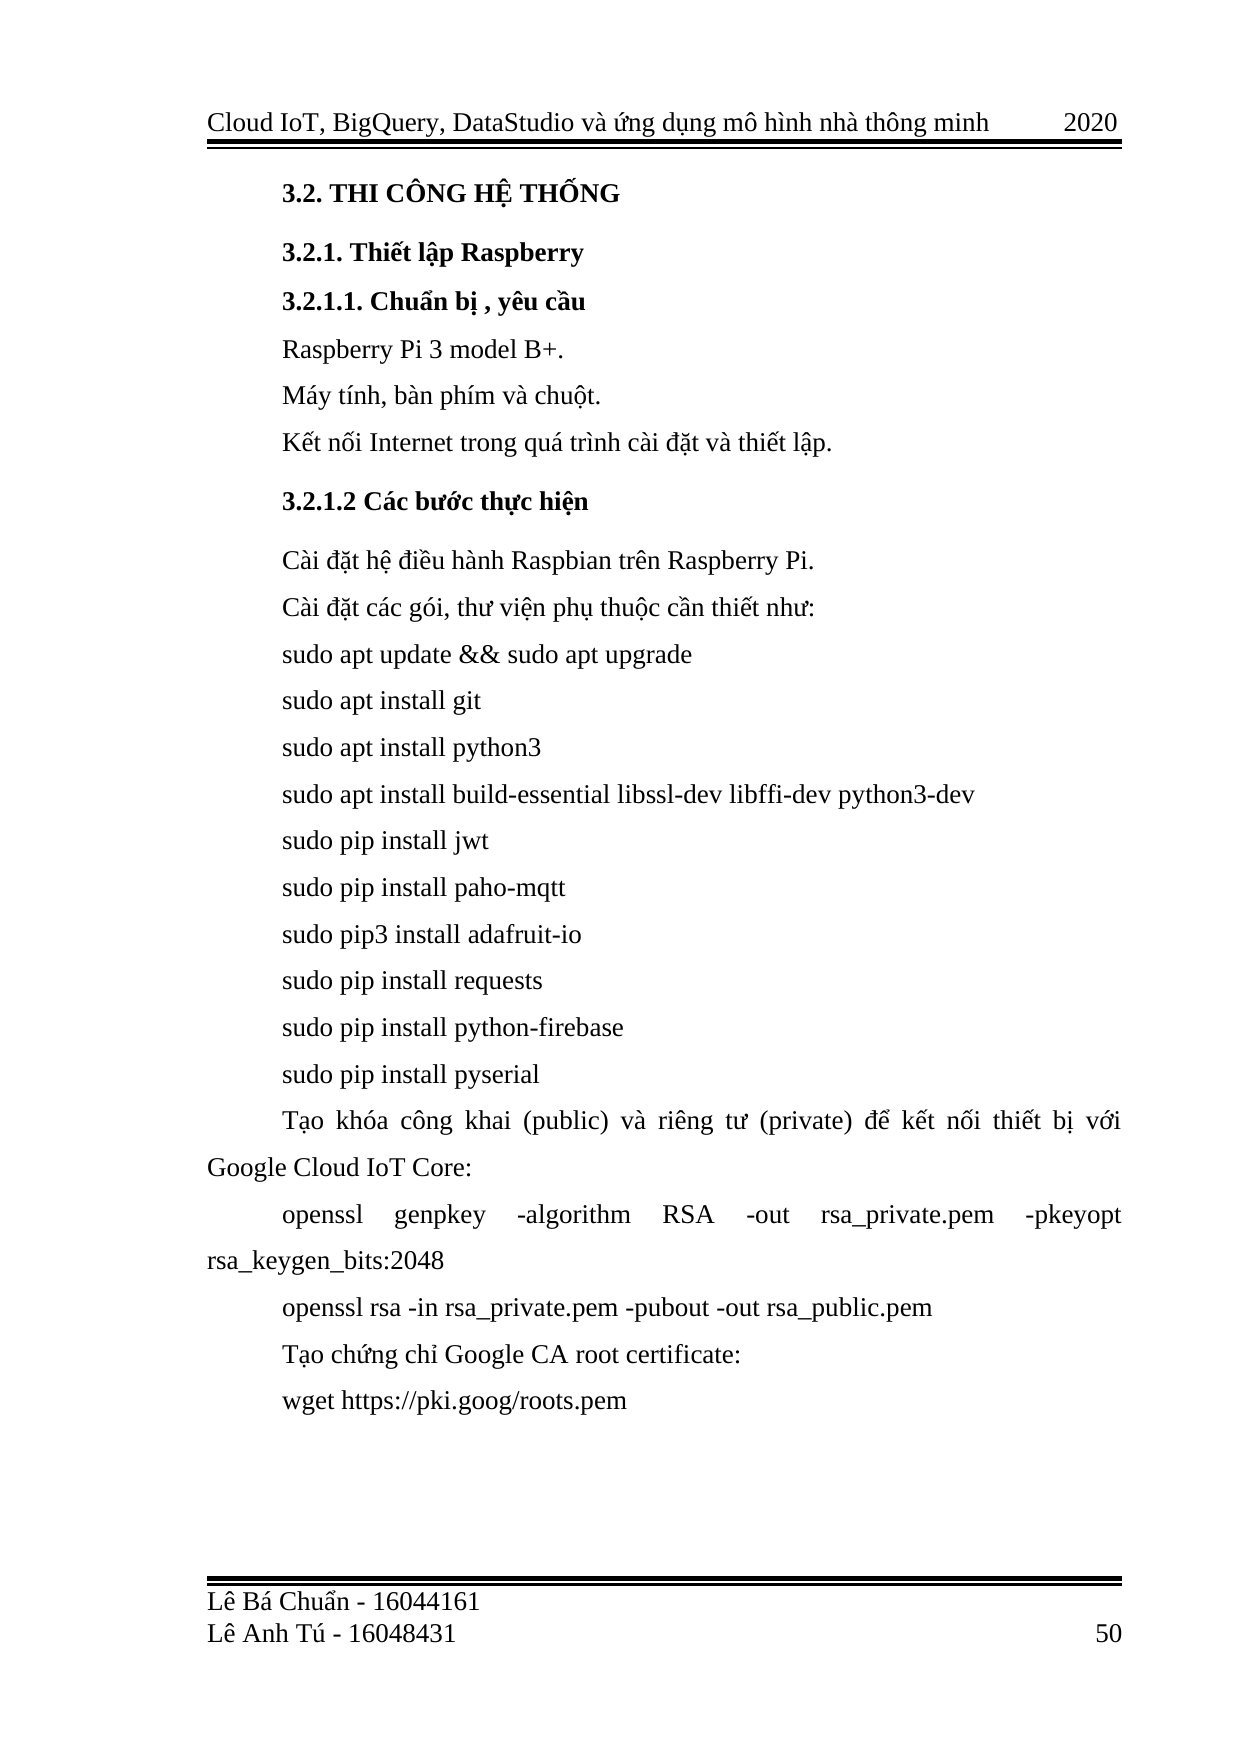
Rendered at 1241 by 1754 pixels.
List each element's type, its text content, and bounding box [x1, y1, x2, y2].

text openssl genpkey -algorithm RSA -out rsa_private.pem -pkeyopt rsa_keygen_bits:2048 [207, 1198, 1122, 1276]
text sudo apt update && sudo apt upgrade [207, 638, 1122, 669]
text sudo pip install python-firebase [207, 1011, 1122, 1042]
text Cài đặt hệ điều hành Raspbian trên Raspberry Pi. [207, 544, 1122, 576]
subtitle 3.2. THI CÔNG HỆ THỐNG [207, 177, 1122, 208]
text Máy tính, bàn phím và chuột. [207, 379, 1122, 411]
text sudo apt install build-essential libssl-dev libffi-dev python3-dev [207, 778, 1122, 809]
text Raspberry Pi 3 model B+. [207, 333, 1122, 364]
text openssl rsa -in rsa_private.pem -pubout -out rsa_public.pem [207, 1291, 1122, 1322]
subtitle 3.2.1.1. Chuẩn bị , yêu cầu [207, 284, 1122, 316]
text sudo pip install pyserial [207, 1058, 1122, 1089]
text Tạo chứng chỉ Google CA root certificate: [207, 1338, 1122, 1369]
text Cài đặt các gói, thư viện phụ thuộc cần thiết như: [207, 591, 1122, 622]
text wget https://pki.goog/roots.pem [207, 1384, 1122, 1416]
subtitle 3.2.1. Thiết lập Raspberry [207, 236, 1122, 267]
text sudo pip install jwt [207, 824, 1122, 856]
text Tạo khóa công khai (public) và riêng tư (private) để kết nối thiết bị với Google Cloud IoT Core: [207, 1104, 1122, 1182]
text sudo pip install requests [207, 964, 1122, 996]
text sudo pip install paho-mqtt [207, 871, 1122, 902]
subtitle 3.2.1.2 Các bước thực hiện [207, 485, 1122, 516]
text sudo apt install python3 [207, 731, 1122, 762]
text sudo pip3 install adafruit-io [207, 918, 1122, 949]
text sudo apt install git [207, 684, 1122, 716]
text Kết nối Internet trong quá trình cài đặt và thiết lập. [207, 426, 1122, 457]
